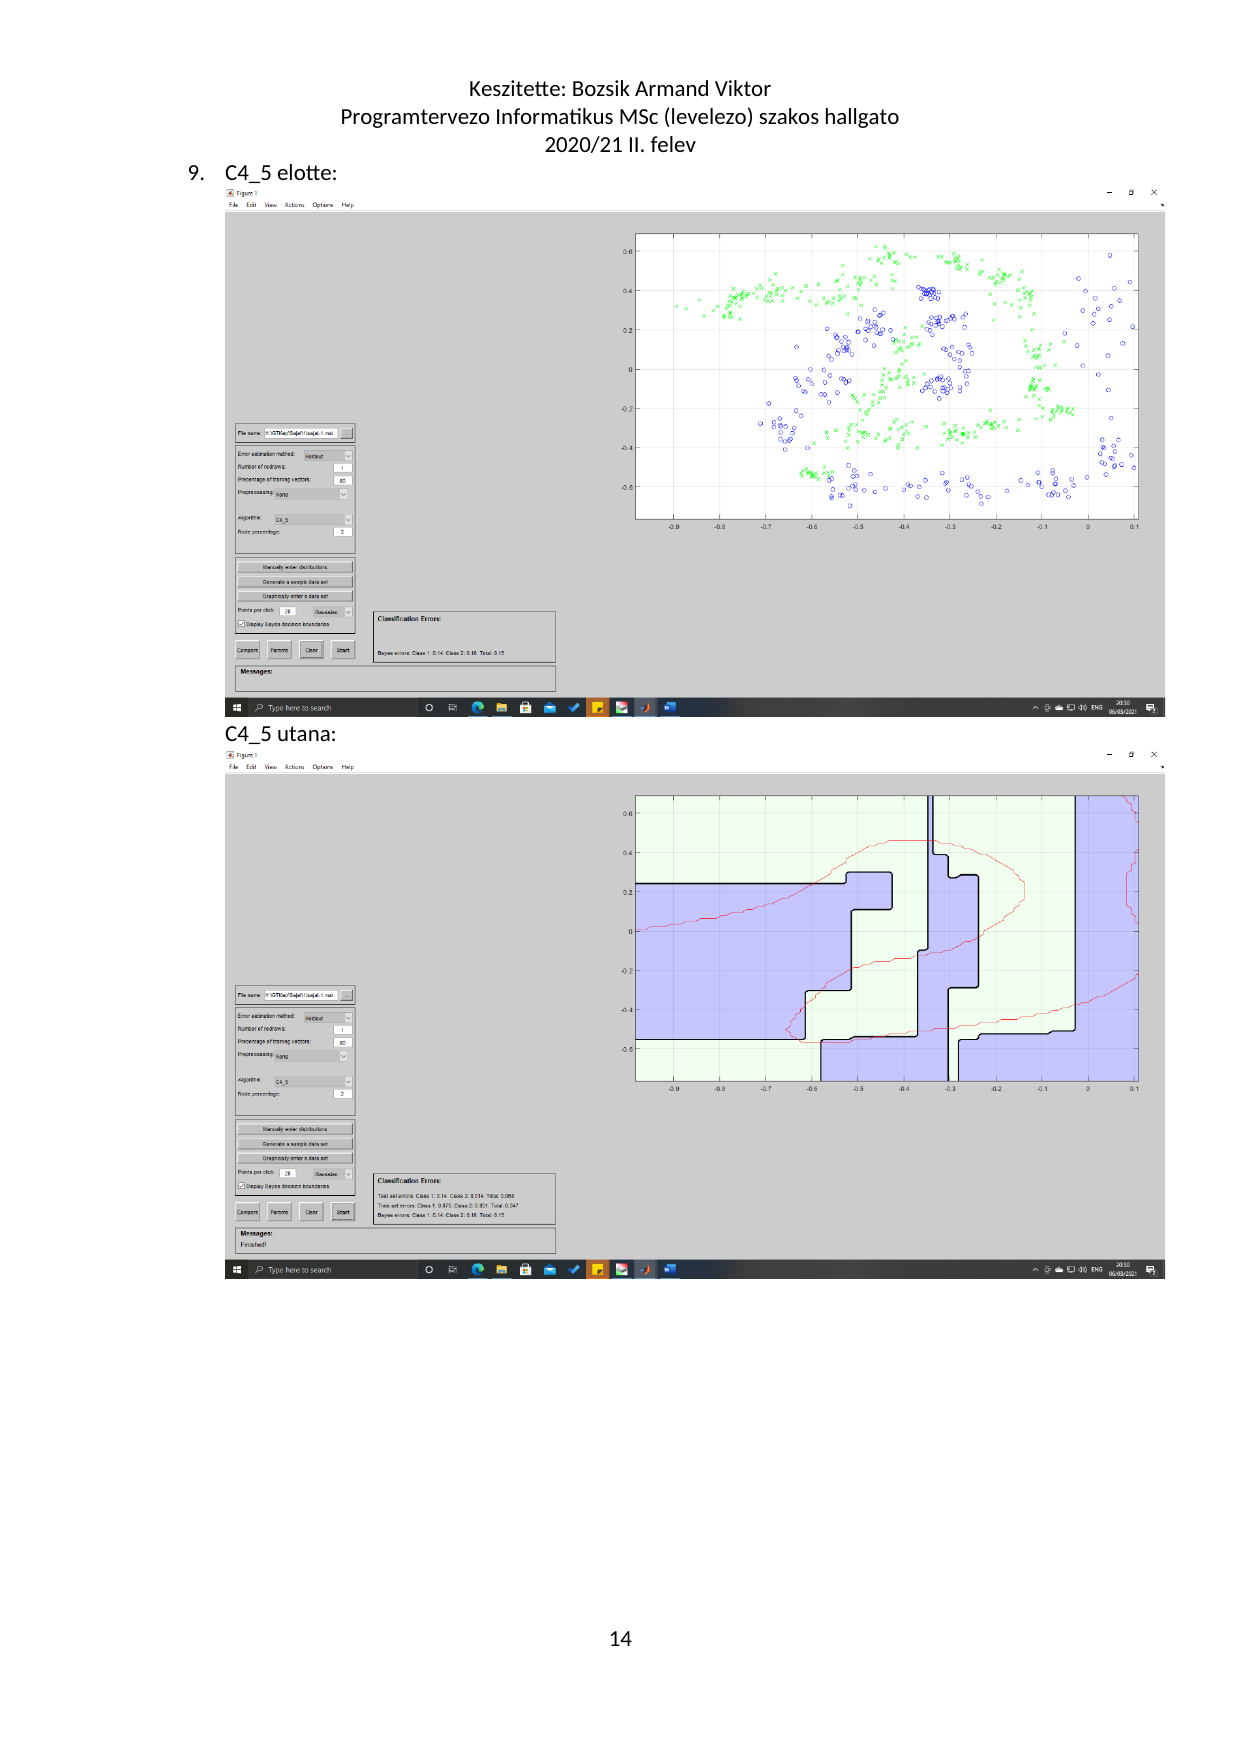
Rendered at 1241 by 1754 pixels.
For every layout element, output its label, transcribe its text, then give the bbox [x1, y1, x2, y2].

picture [225, 188, 1166, 717]
picture [225, 749, 1166, 1279]
